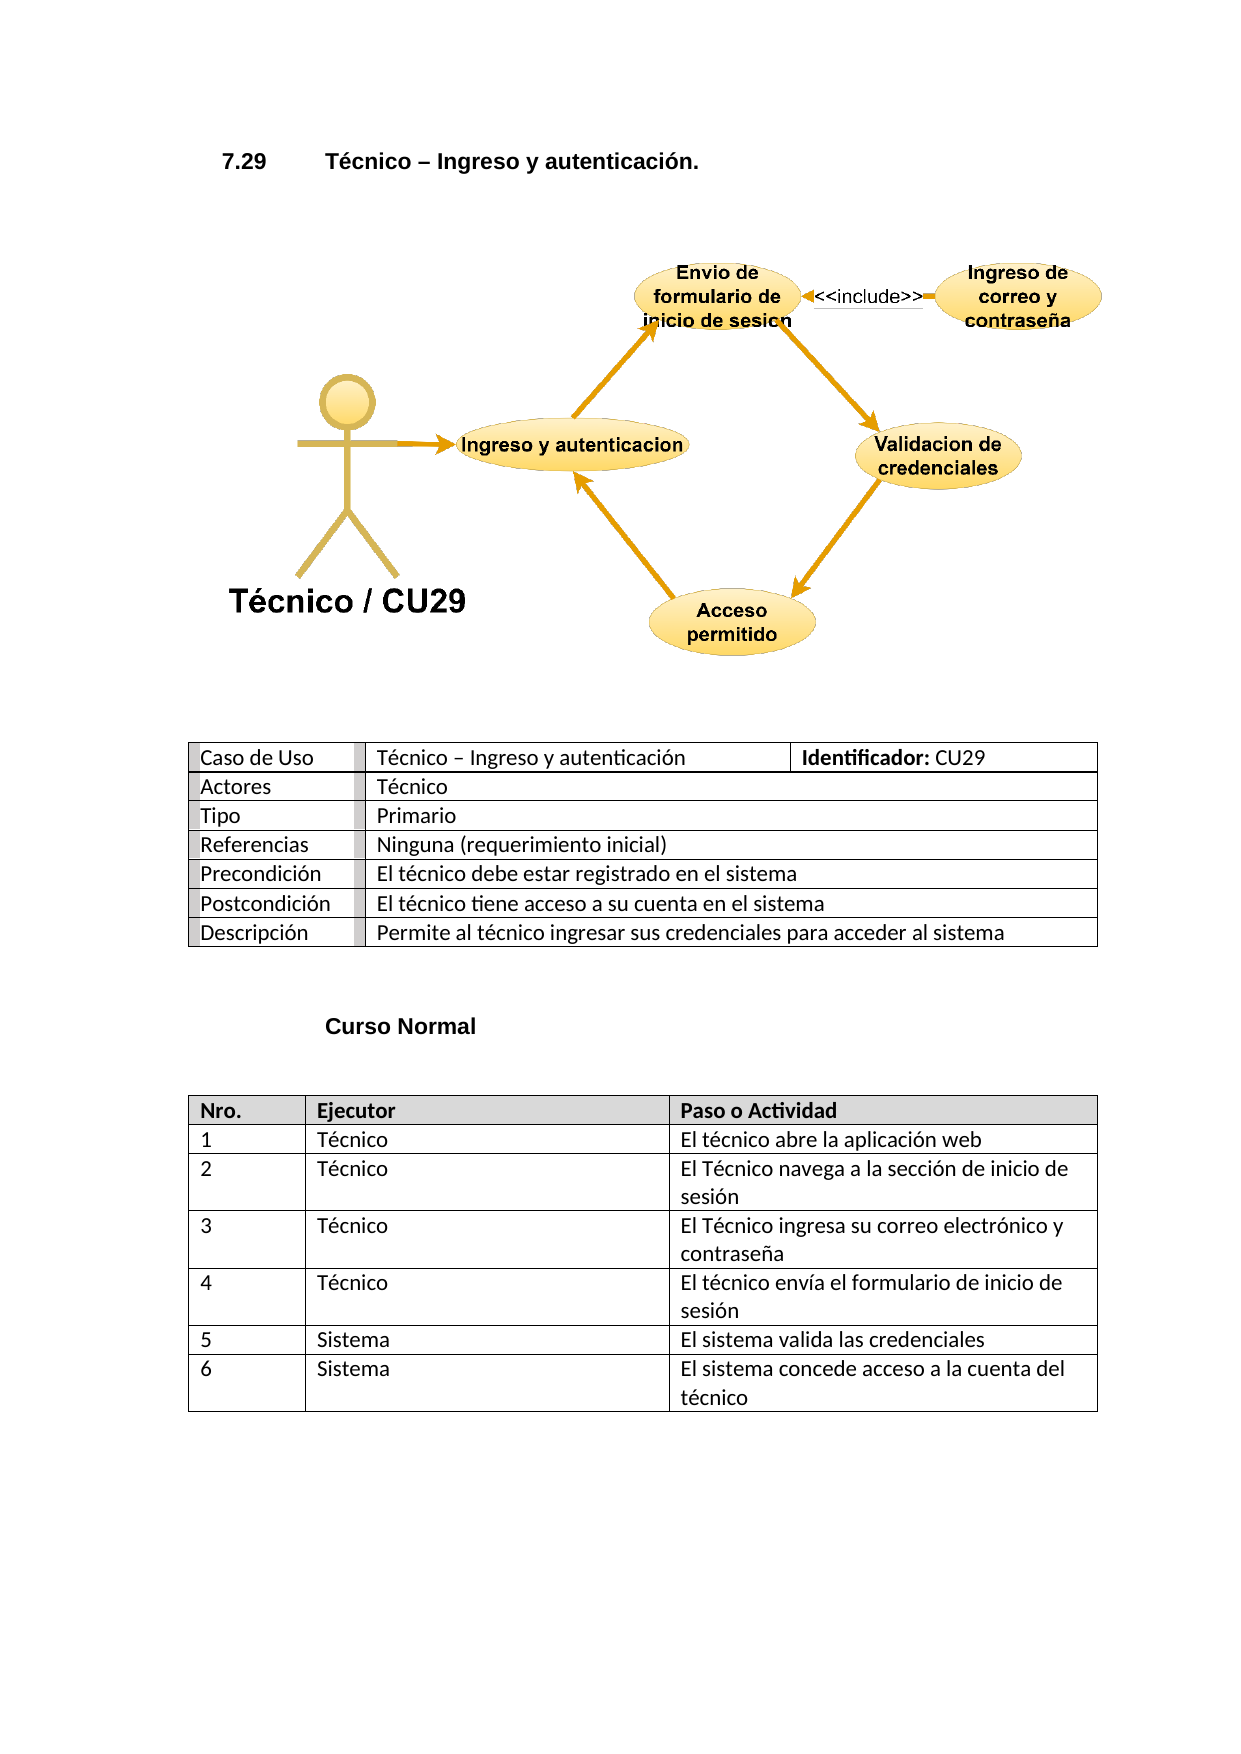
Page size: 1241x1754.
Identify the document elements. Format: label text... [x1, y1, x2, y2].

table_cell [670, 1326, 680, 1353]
list Técnico – Ingreso y autenticación. [222, 148, 1063, 174]
table_cell 6 [189, 1355, 305, 1411]
table_cell Técnico [306, 1269, 669, 1324]
table_cell Técnico [306, 1154, 669, 1210]
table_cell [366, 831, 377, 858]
table_cell Sistema [306, 1355, 669, 1411]
picture [221, 253, 1108, 662]
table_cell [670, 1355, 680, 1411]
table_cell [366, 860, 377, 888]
table_header Ejecutor [306, 1096, 669, 1124]
table_cell 2 [189, 1154, 305, 1210]
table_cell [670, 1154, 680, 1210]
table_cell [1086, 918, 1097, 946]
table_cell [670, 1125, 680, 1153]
table_cell 4 [189, 1269, 305, 1324]
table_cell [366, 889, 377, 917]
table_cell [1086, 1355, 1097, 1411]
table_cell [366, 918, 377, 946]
table_header Nro. [189, 1096, 305, 1124]
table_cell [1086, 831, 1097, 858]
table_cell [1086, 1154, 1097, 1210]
table_header Paso o Actividad [670, 1096, 1097, 1124]
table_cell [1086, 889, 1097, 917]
table_cell Técnico [306, 1211, 669, 1267]
table_cell 3 [189, 1211, 305, 1267]
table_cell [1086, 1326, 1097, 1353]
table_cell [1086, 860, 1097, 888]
text Curso Normal [325, 1013, 1063, 1039]
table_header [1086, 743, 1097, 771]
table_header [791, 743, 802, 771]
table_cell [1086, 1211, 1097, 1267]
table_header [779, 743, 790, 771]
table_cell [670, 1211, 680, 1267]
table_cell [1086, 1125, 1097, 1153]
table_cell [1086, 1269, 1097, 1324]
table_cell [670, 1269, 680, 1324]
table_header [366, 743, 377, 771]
